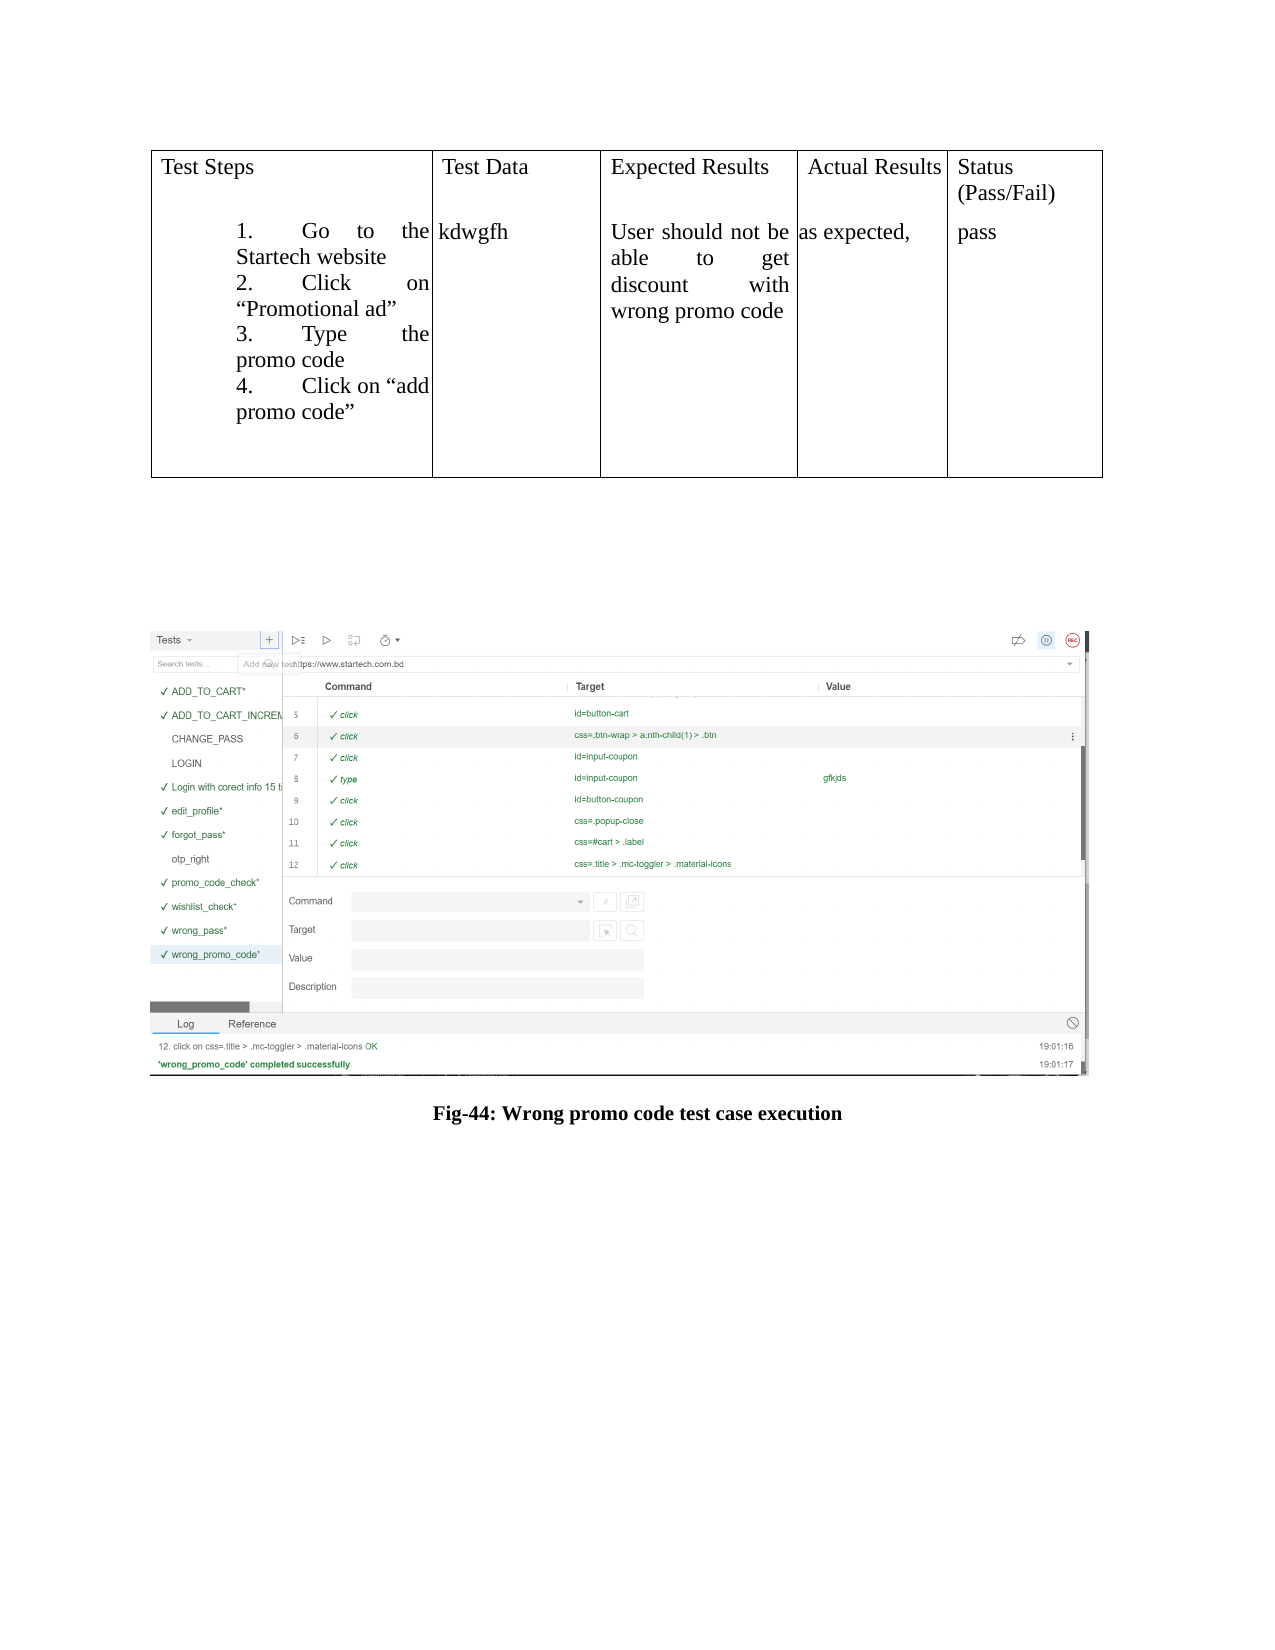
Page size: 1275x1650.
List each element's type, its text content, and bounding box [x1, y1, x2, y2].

text Fig-44: Wrong promo code test case execution [150, 1101, 1125, 1125]
table_cell User should not be able to get discount with wrong promo code [601, 216, 797, 477]
table_cell kdwgfh [433, 216, 600, 477]
table_cell Status (Pass/Fail) [948, 151, 1102, 214]
picture [150, 631, 1090, 1076]
table_cell Expected Results [601, 151, 797, 214]
table_cell pass [948, 216, 1102, 477]
table_cell Test Data [433, 151, 600, 214]
table_cell Test Steps [152, 151, 432, 214]
table_cell as expected, [798, 216, 947, 477]
table_cell Actual Results [798, 151, 947, 214]
table_cell Go to the Startech website Click on “Promotional ad” Type the promo code Click on “add promo code” [152, 216, 432, 477]
